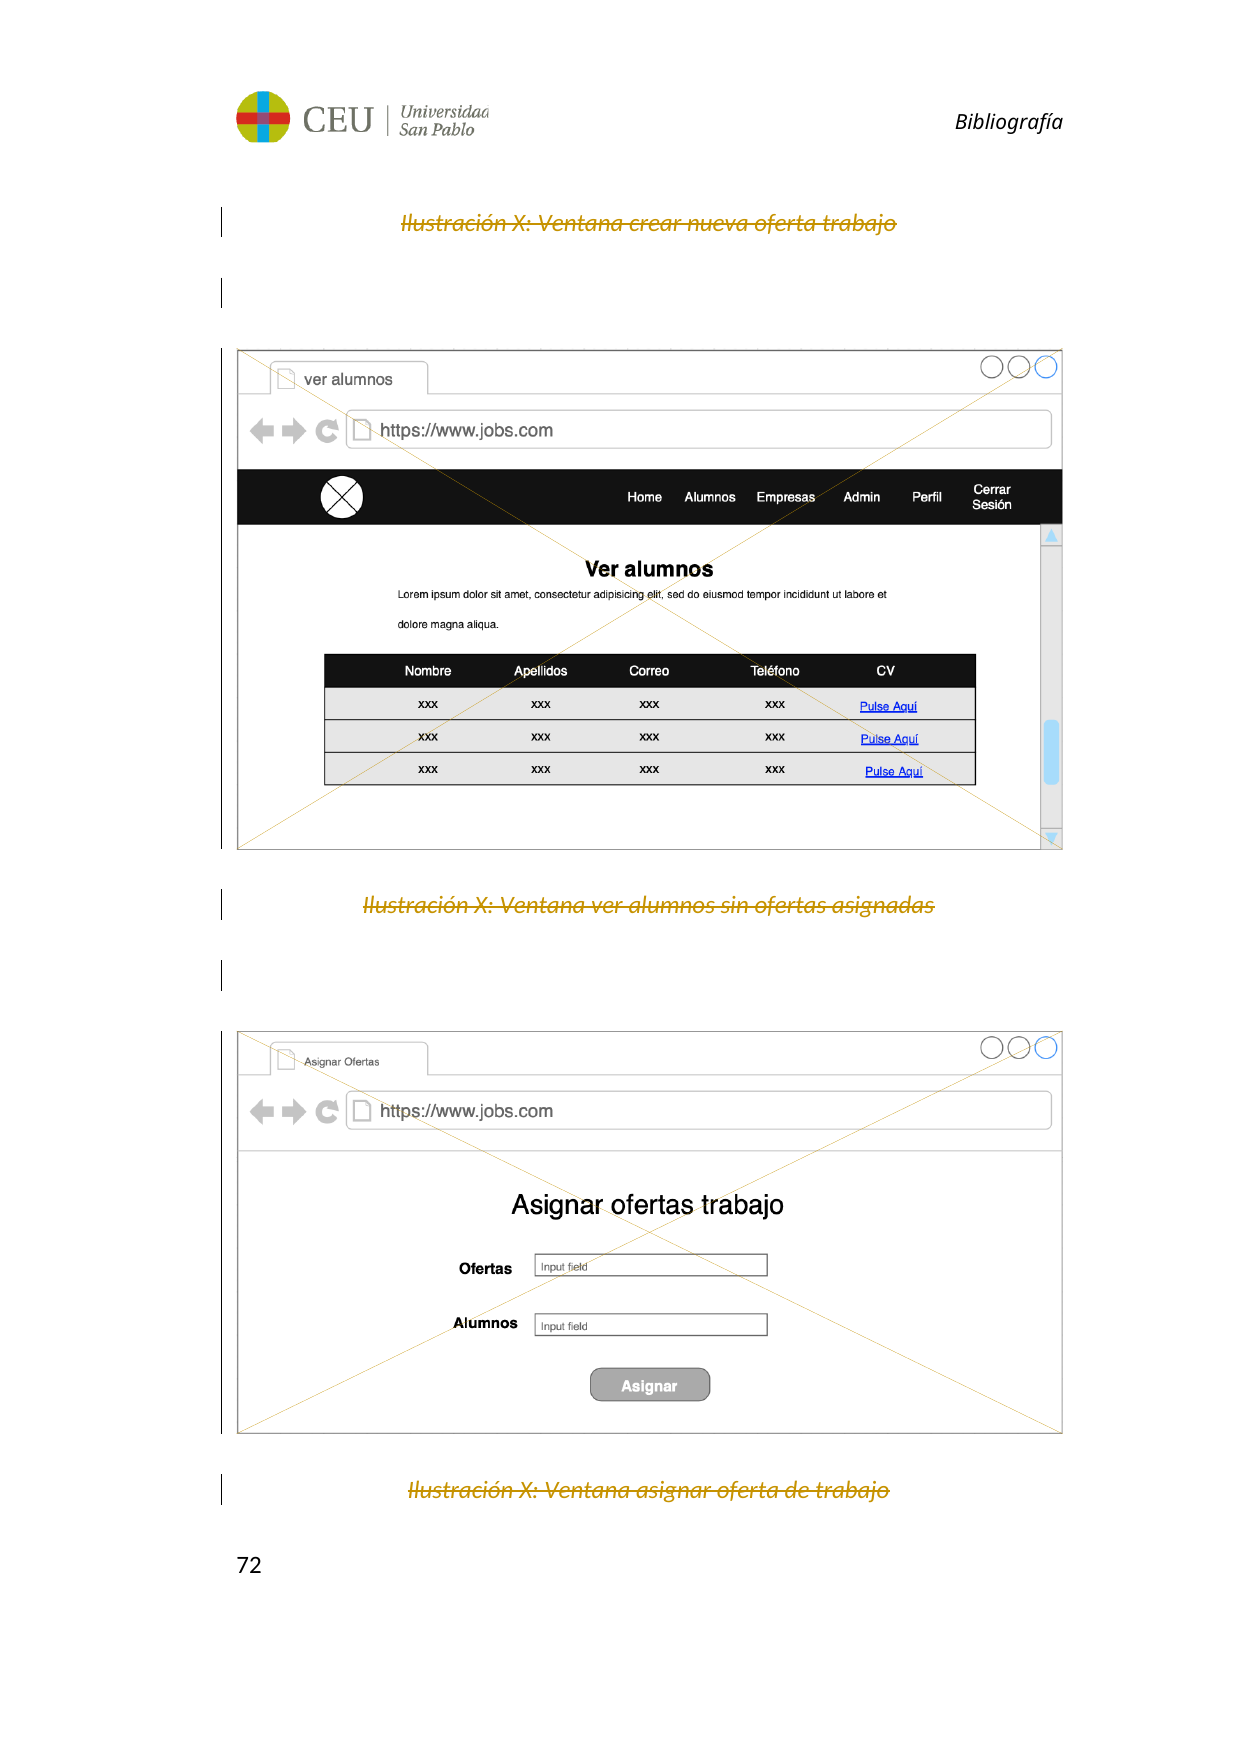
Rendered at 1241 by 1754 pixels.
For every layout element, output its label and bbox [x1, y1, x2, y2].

picture [652, 1032, 1063, 1433]
picture [239, 1031, 1060, 1231]
picture [239, 1233, 1060, 1434]
picture [235, 89, 489, 143]
picture [238, 600, 1062, 850]
picture [236, 349, 648, 848]
picture [236, 1032, 648, 1433]
picture [651, 349, 1063, 848]
picture [239, 348, 1061, 598]
